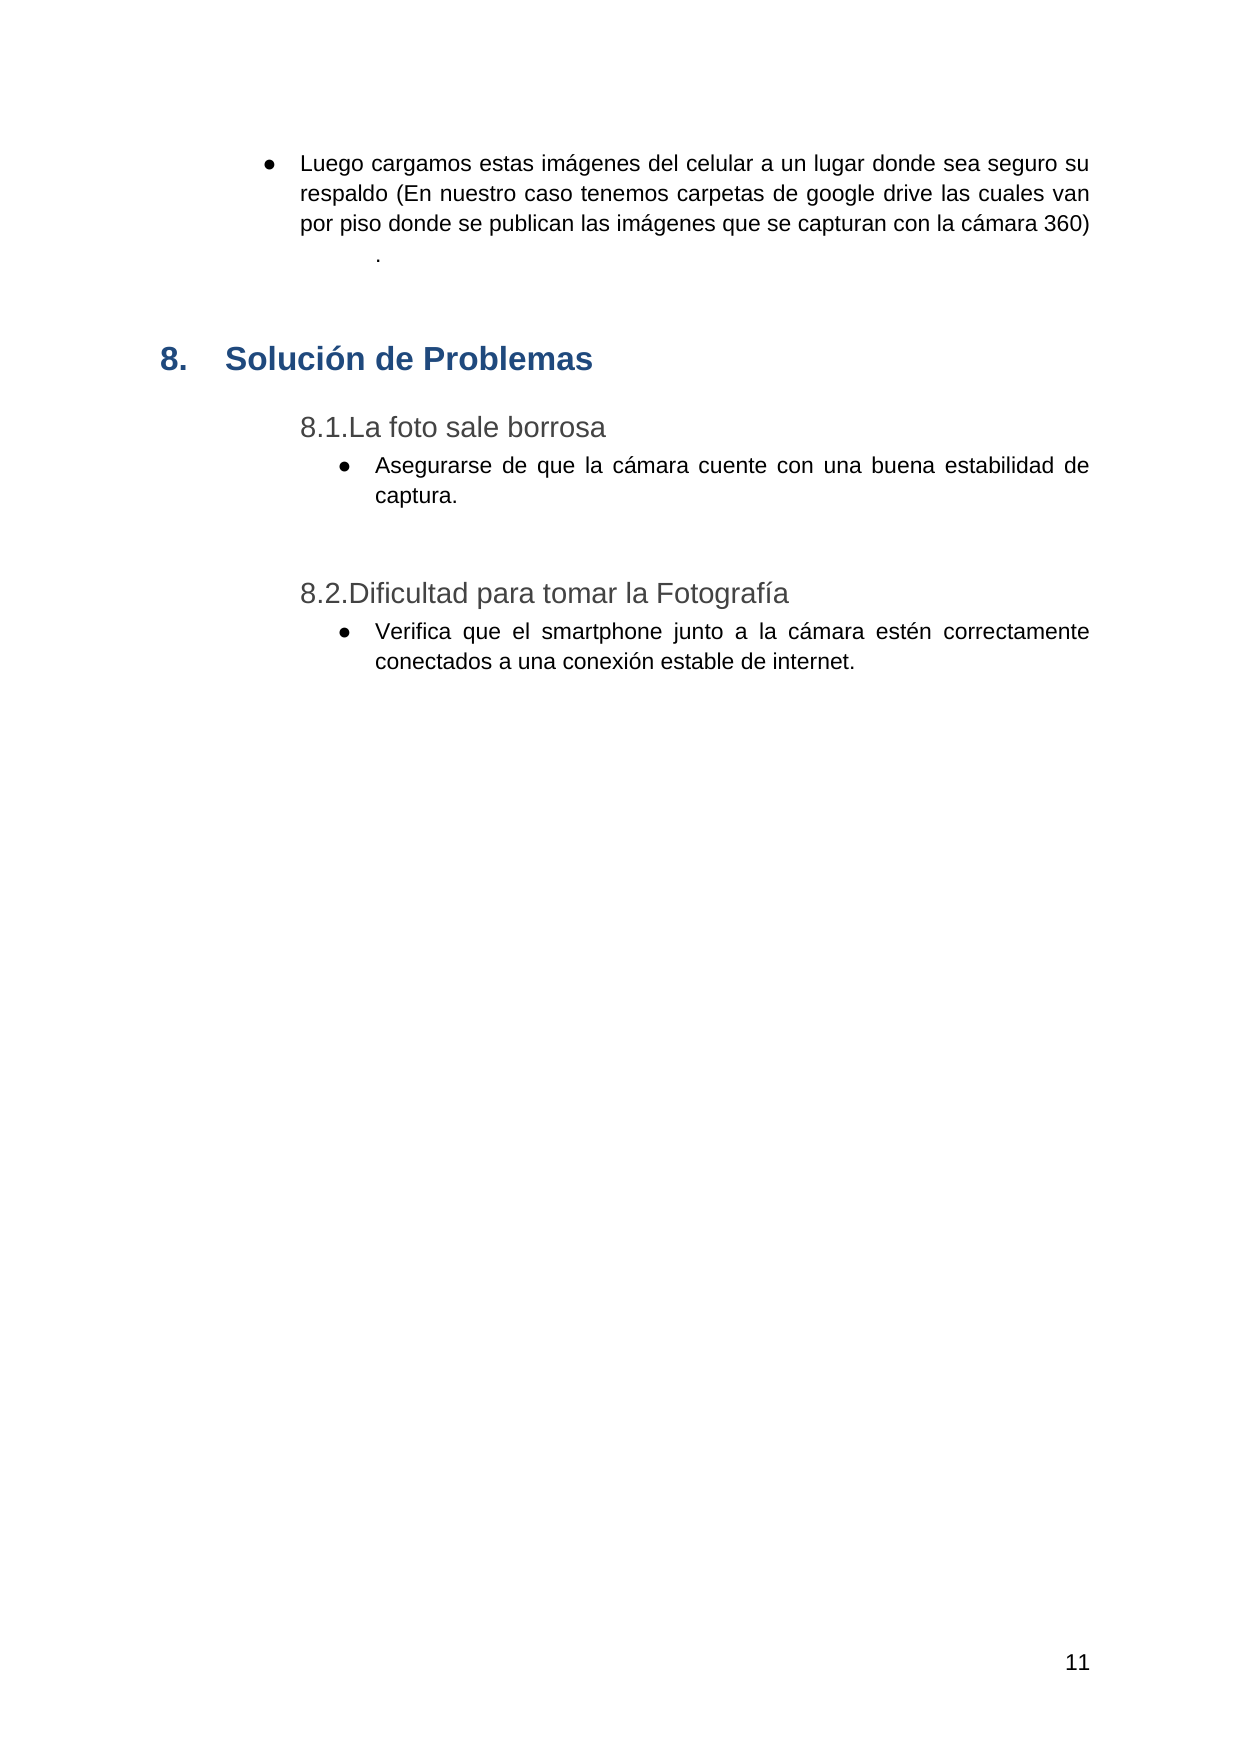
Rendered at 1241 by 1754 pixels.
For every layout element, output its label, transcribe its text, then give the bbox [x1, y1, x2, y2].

subtitle 8.2.Dificultad para tomar la Fotografía [225, 576, 1090, 610]
list Verifica que el smartphone junto a la cámara estén correctamente conectados a una conexión estable de internet. [337, 618, 1090, 674]
list Asegurarse de que la cámara cuente con una buena estabilidad de captura. [337, 452, 1090, 509]
subtitle 8.1.La foto sale borrosa [225, 410, 1090, 444]
subtitle Solución de Problemas [187, 338, 1090, 377]
list Luego cargamos estas imágenes del celular a un lugar donde sea seguro su respaldo (En nuestro caso tenemos carpetas de google drive las cuales van por piso donde se publican las imágenes que se capturan con la cámara 360) . [262, 150, 1090, 267]
